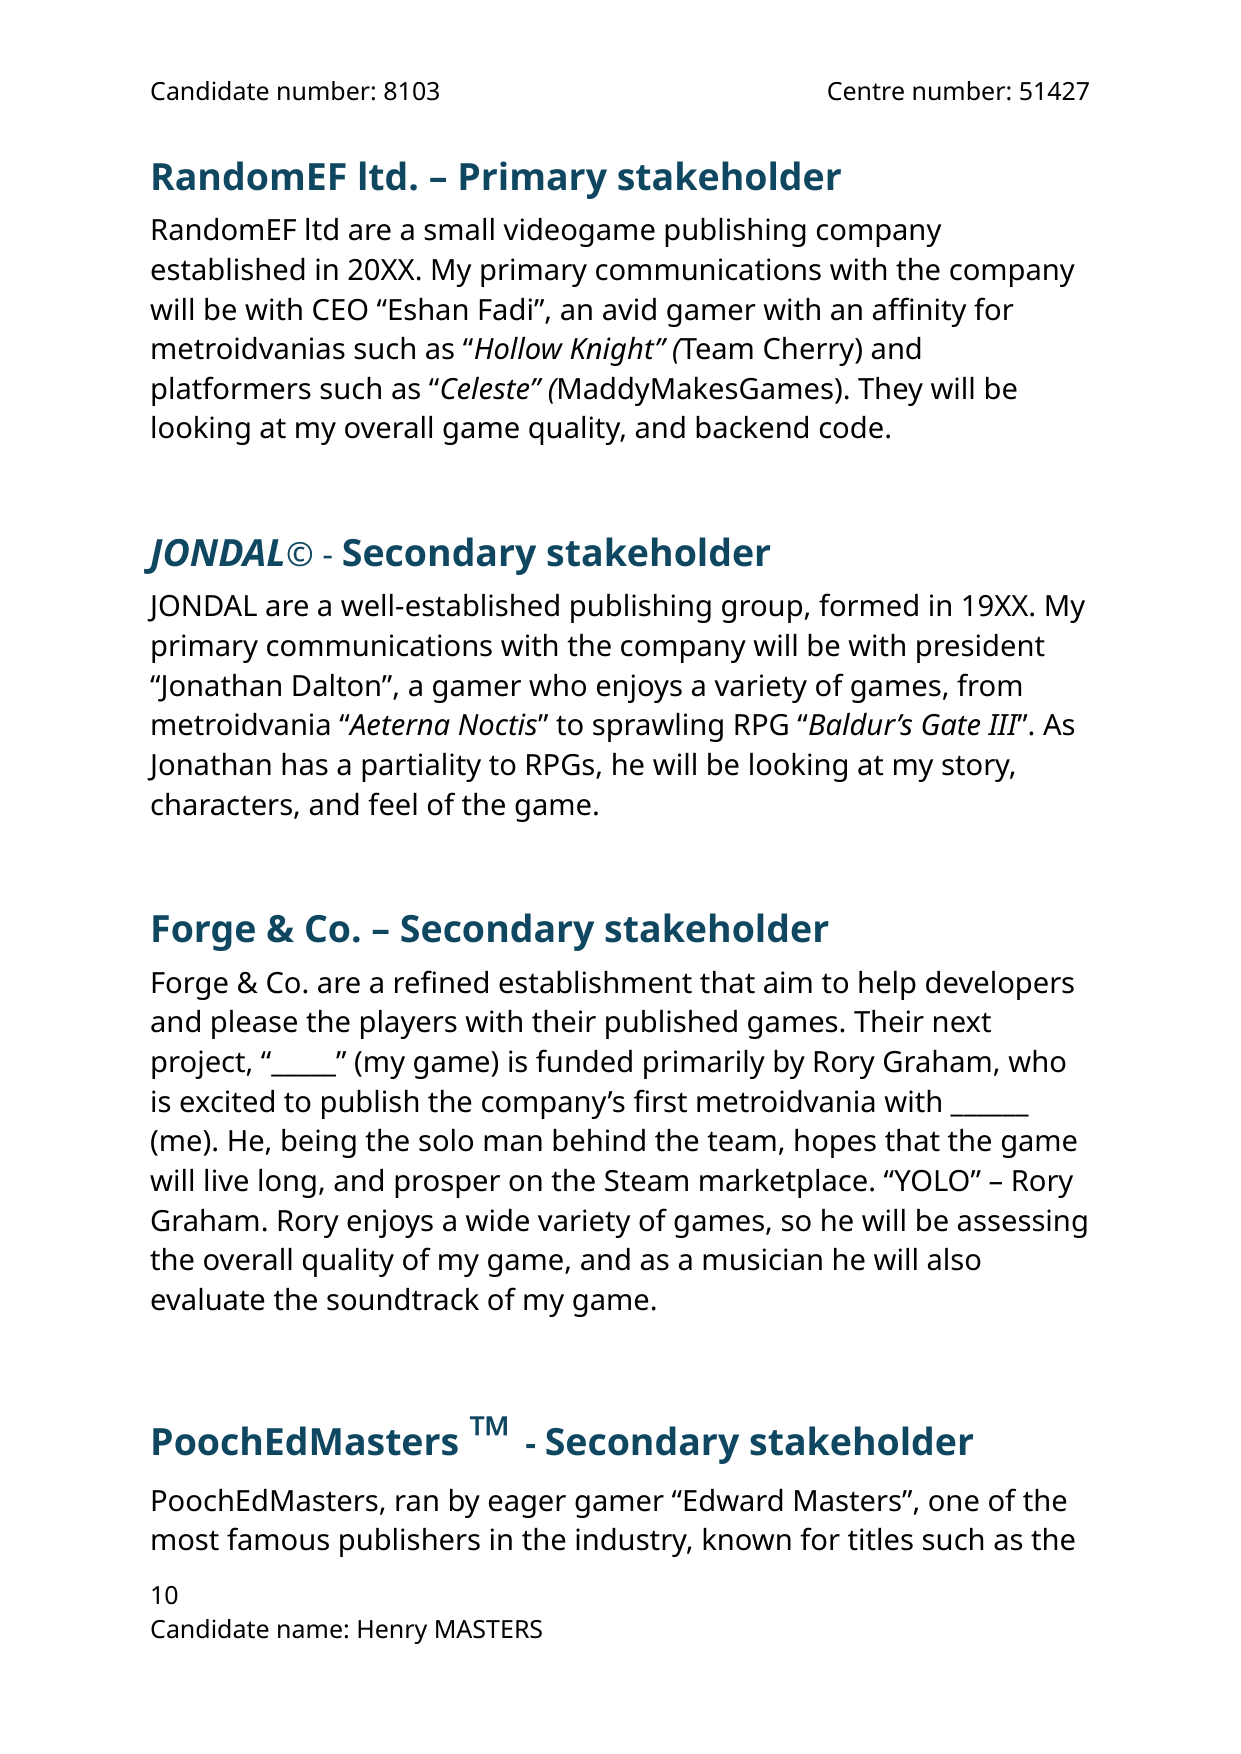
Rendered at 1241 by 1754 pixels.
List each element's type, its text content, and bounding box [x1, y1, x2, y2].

text RandomEF ltd are a small videogame publishing company established in 20XX. My primary communications with the company will be with CEO “Eshan Fadi”, an avid gamer with an affinity for metroidvanias such as “Hollow Knight” (Team Cherry) and platformers such as “Celeste” (MaddyMakesGames). They will be looking at my overall game quality, and backend code. [150, 209, 1090, 447]
text JONDAL are a well-established publishing group, formed in 19XX. My primary communications with the company will be with president “Jonathan Dalton”, a gamer who enjoys a variety of games, from metroidvania “Aeterna Noctis” to sprawling RPG “Baldur’s Gate III”. As Jonathan has a partiality to RPGs, he will be looking at my story, characters, and feel of the game. [150, 586, 1090, 824]
text Forge & Co. are a refined establishment that aim to help developers and please the players with their published games. Their next project, “_____” (my game) is funded primarily by Rory Graham, who is excited to publish the company’s first metroidvania with ______ (me). He, being the solo man behind the team, hopes that the game will live long, and prosper on the Steam marketplace. “YOLO” – Rory Graham. Rory enjoys a wide variety of games, so he will be assessing the overall quality of my game, and as a musician he will also evaluate the soundtrack of my game. [150, 962, 1090, 1319]
subtitle JONDAL© - Secondary stakeholder [150, 526, 1090, 577]
subtitle PoochEdMasters ™ - Secondary stakeholder [150, 1398, 1090, 1472]
subtitle RandomEF ltd. – Primary stakeholder [150, 150, 1090, 201]
subtitle Forge & Co. – Secondary stakeholder [150, 902, 1090, 953]
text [150, 1480, 1090, 1559]
